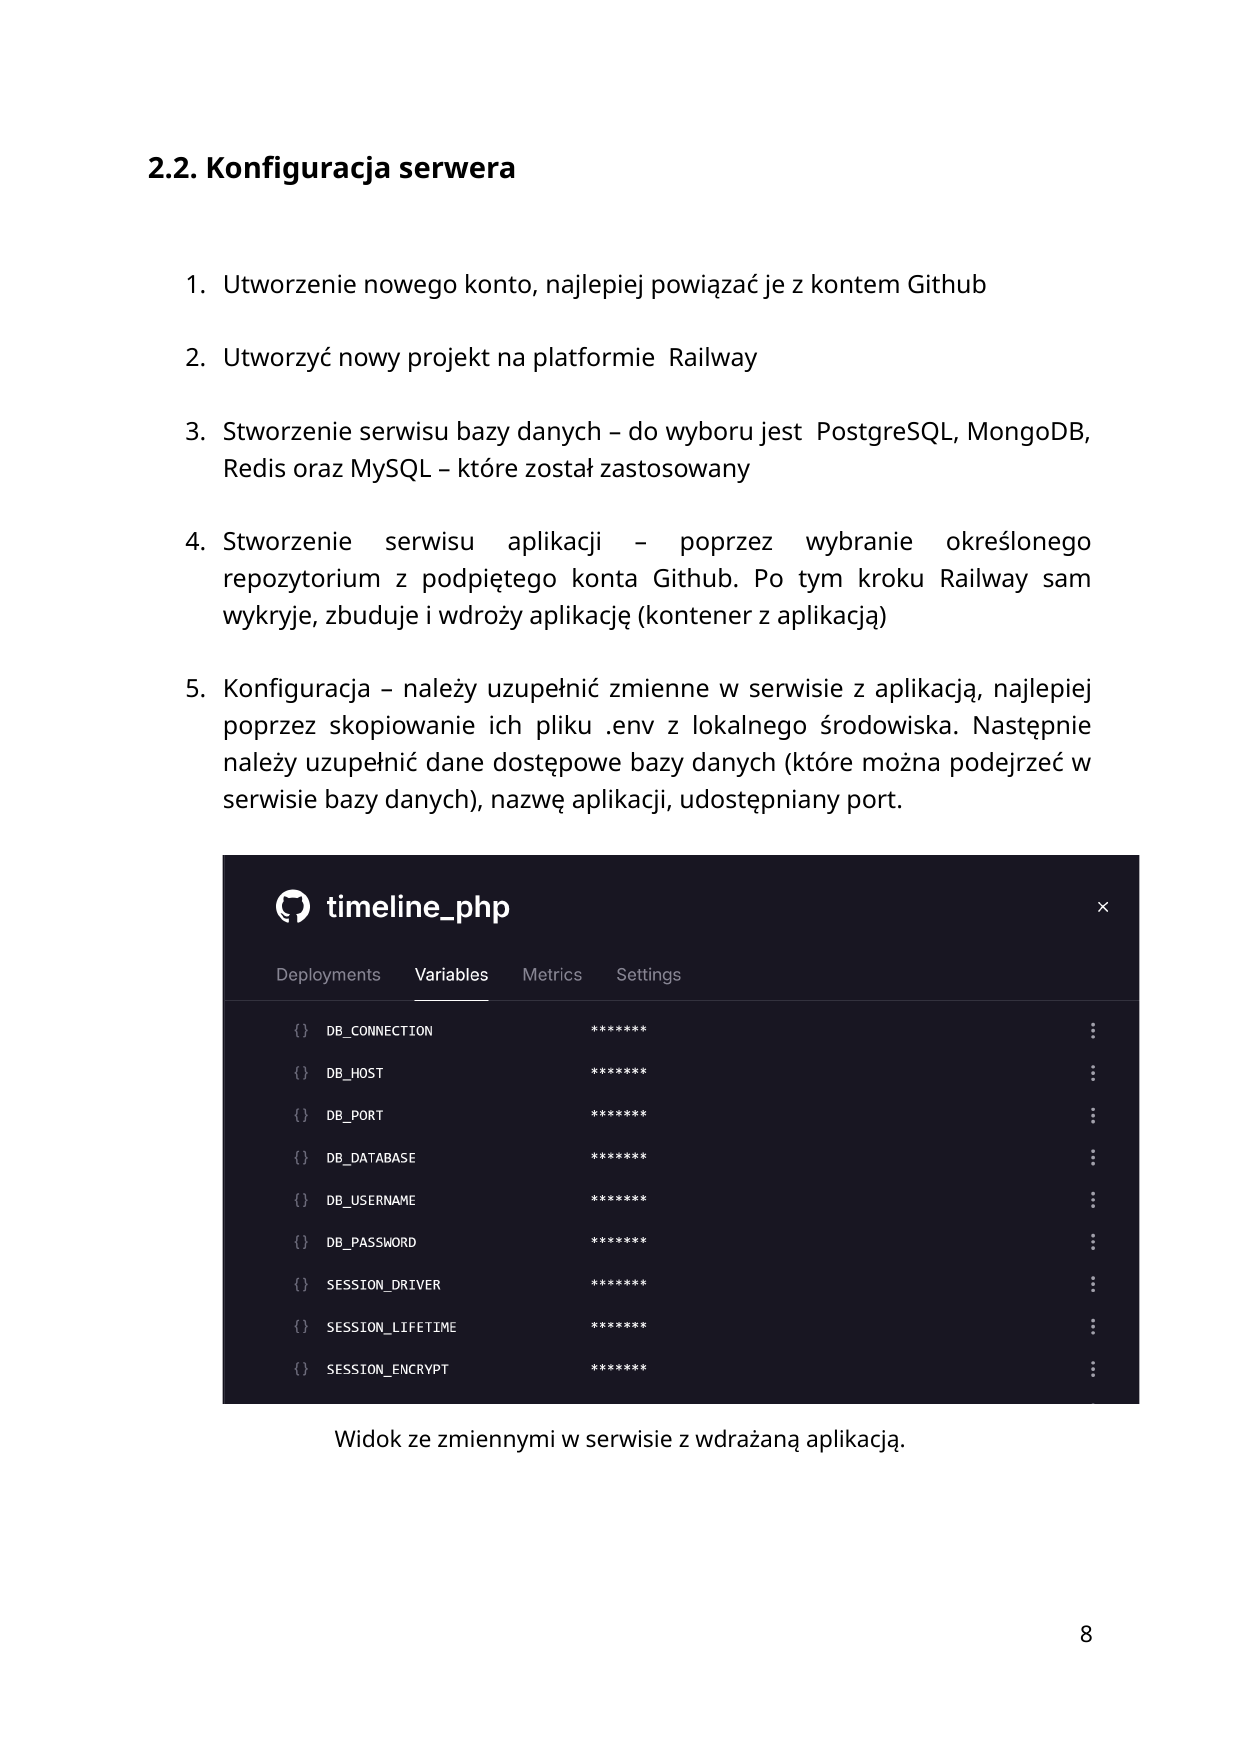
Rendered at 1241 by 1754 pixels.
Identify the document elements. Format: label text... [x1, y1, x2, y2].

list Konfiguracja – należy uzupełnić zmienne w serwisie z aplikacją, najlepiej poprzez skopiowanie ich pliku .env z lokalnego środowiska. Następnie należy uzupełnić dane dostępowe bazy danych (które można podejrzeć w serwisie bazy danych), nazwę aplikacji, udostępniany port. [185, 671, 1093, 815]
list Utworzenie nowego konto, najlepiej powiązać je z kontem Github [185, 267, 1093, 301]
text 2.2. Konfiguracja serwera [148, 148, 1093, 187]
picture [222, 855, 1140, 1404]
text Widok ze zmiennymi w serwisie z wdrażaną aplikacją. [148, 1423, 1093, 1454]
list Utworzyć nowy projekt na platformie Railway [185, 340, 1093, 374]
list Stworzenie serwisu bazy danych – do wyboru jest PostgreSQL, MongoDB, Redis oraz MySQL – które został zastosowany [185, 414, 1093, 484]
list Stworzenie serwisu aplikacji – poprzez wybranie określonego repozytorium z podpiętego konta Github. Po tym kroku Railway sam wykryje, zbuduje i wdroży aplikację (kontener z aplikacją) [185, 524, 1093, 632]
